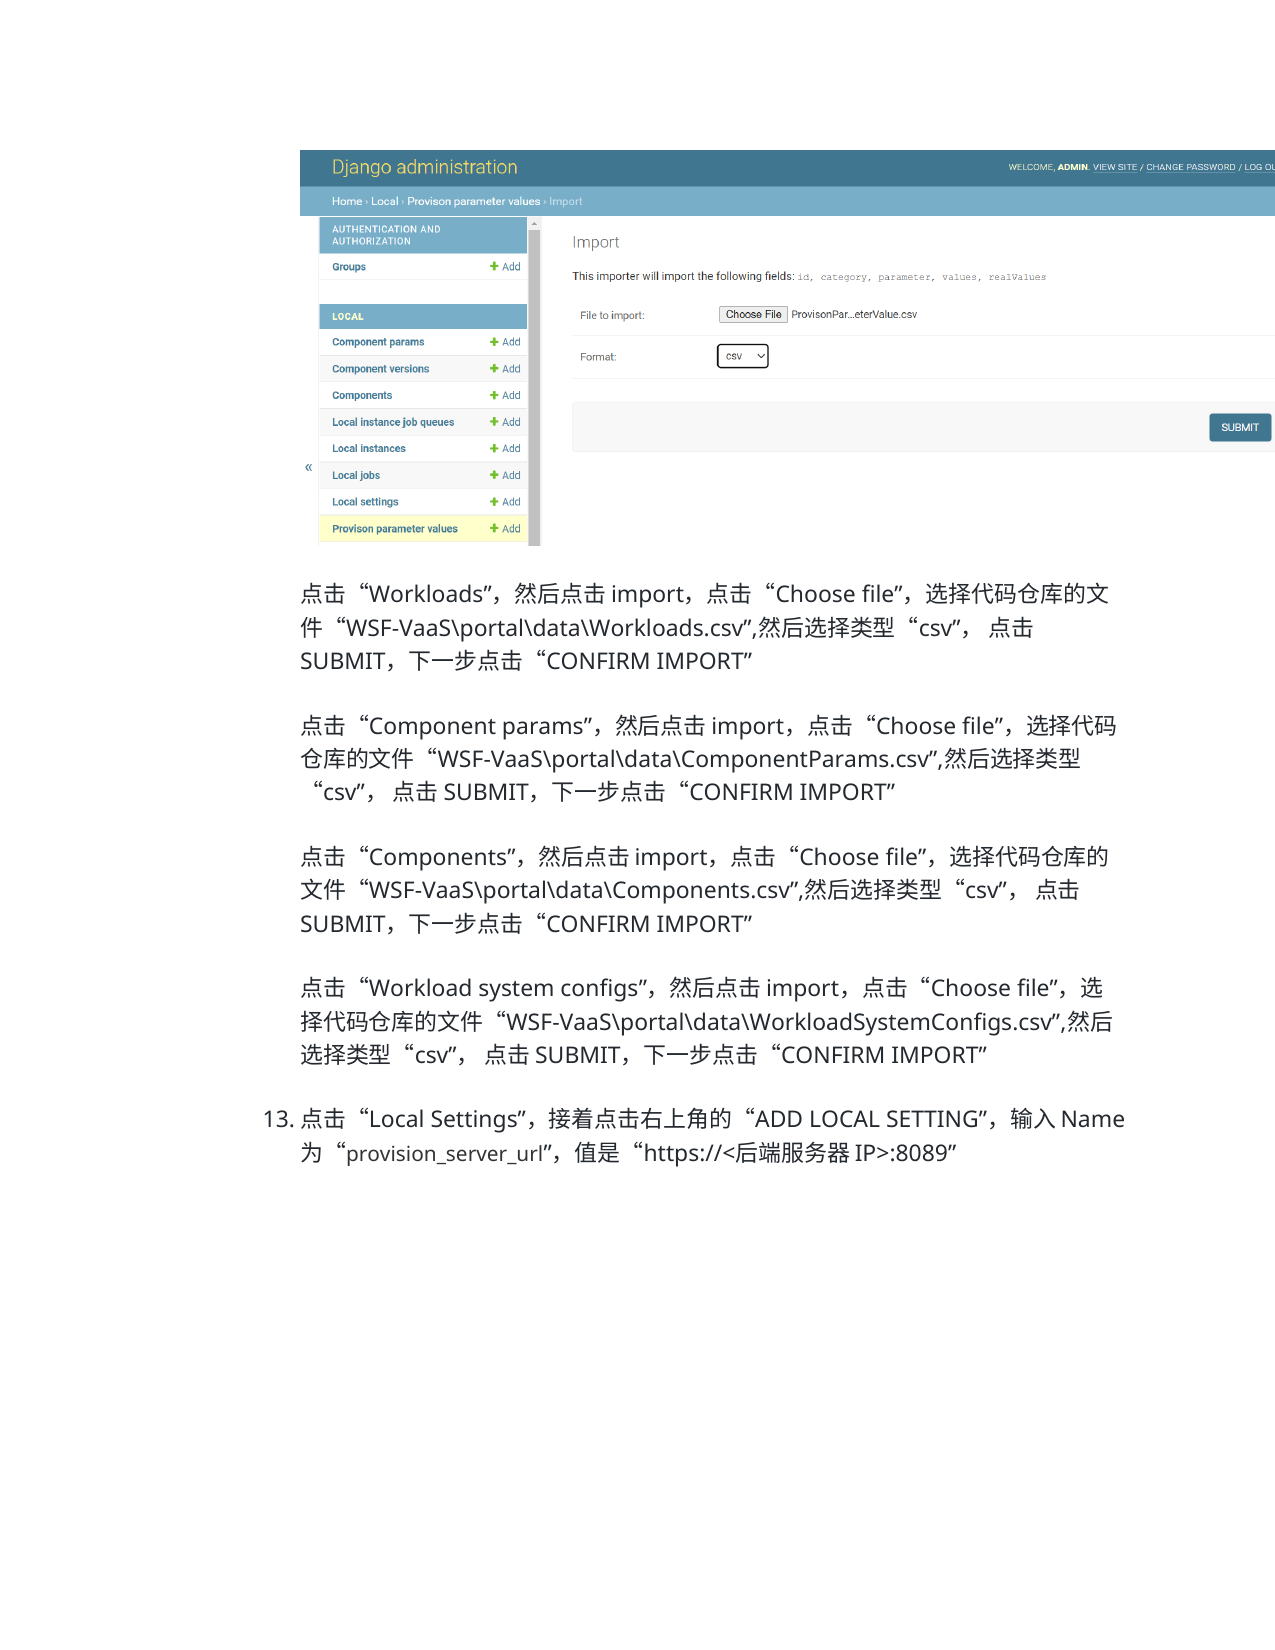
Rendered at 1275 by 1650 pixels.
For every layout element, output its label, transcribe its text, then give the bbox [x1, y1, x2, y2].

list 点击“Local Settings”，接着点击右上角的“ADD LOCAL SETTING”，输入Name为“provision_server_url”，值是“https://<后端服务器IP>:8089” [262, 1101, 1125, 1168]
list 点击“Component params”，然后点击import，点击“Choose file”，选择代码仓库的文件“WSF-VaaS\portal\data\ComponentParams.csv”,然后选择类型“csv”， 点击SUBMIT，下一步点击“CONFIRM IMPORT” [300, 708, 1125, 808]
list 点击“Workload system configs”，然后点击import，点击“Choose file”，选择代码仓库的文件“WSF-VaaS\portal\data\WorkloadSystemConfigs.csv”,然后选择类型“csv”， 点击SUBMIT，下一步点击“CONFIRM IMPORT” [300, 970, 1125, 1070]
list 点击“Workloads”，然后点击import，点击“Choose file”，选择代码仓库的文件“WSF-VaaS\portal\data\Workloads.csv”,然后选择类型“csv”， 点击SUBMIT，下一步点击“CONFIRM IMPORT” [300, 576, 1125, 676]
list 点击“Components”，然后点击import，点击“Choose file”，选择代码仓库的文件“WSF-VaaS\portal\data\Components.csv”,然后选择类型“csv”， 点击SUBMIT，下一步点击“CONFIRM IMPORT” [300, 839, 1125, 939]
picture [300, 150, 1275, 546]
